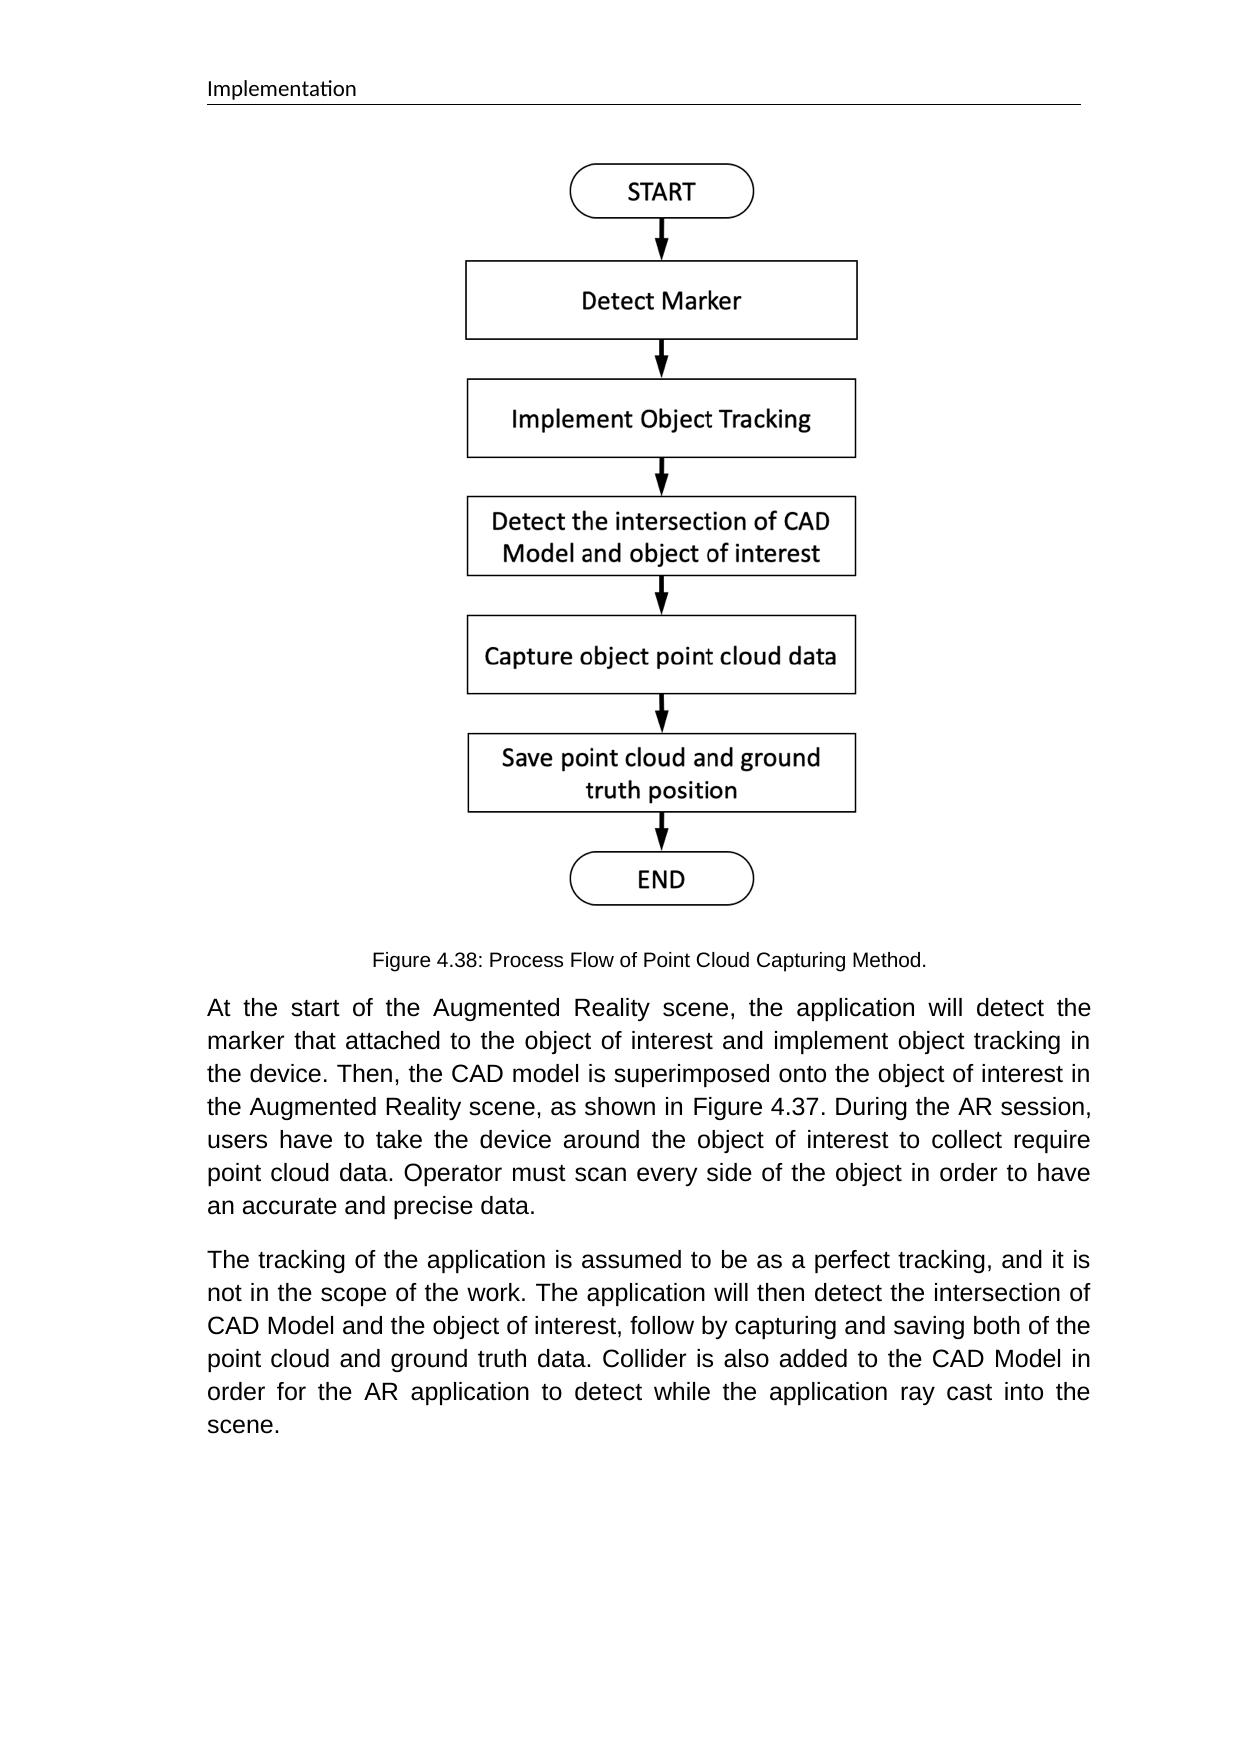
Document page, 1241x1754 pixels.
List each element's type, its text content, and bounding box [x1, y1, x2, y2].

text The tracking of the application is assumed to be as a perfect tracking, and it is not in the scope of the work. The application will then detect the intersection of CAD Model and the object of interest, follow by capturing and saving both of the point cloud and ground truth data. Collider is also added to the CAD Model in order for the AR application to detect while the application ray cast into the scene. [207, 1244, 1092, 1438]
picture [356, 147, 943, 924]
